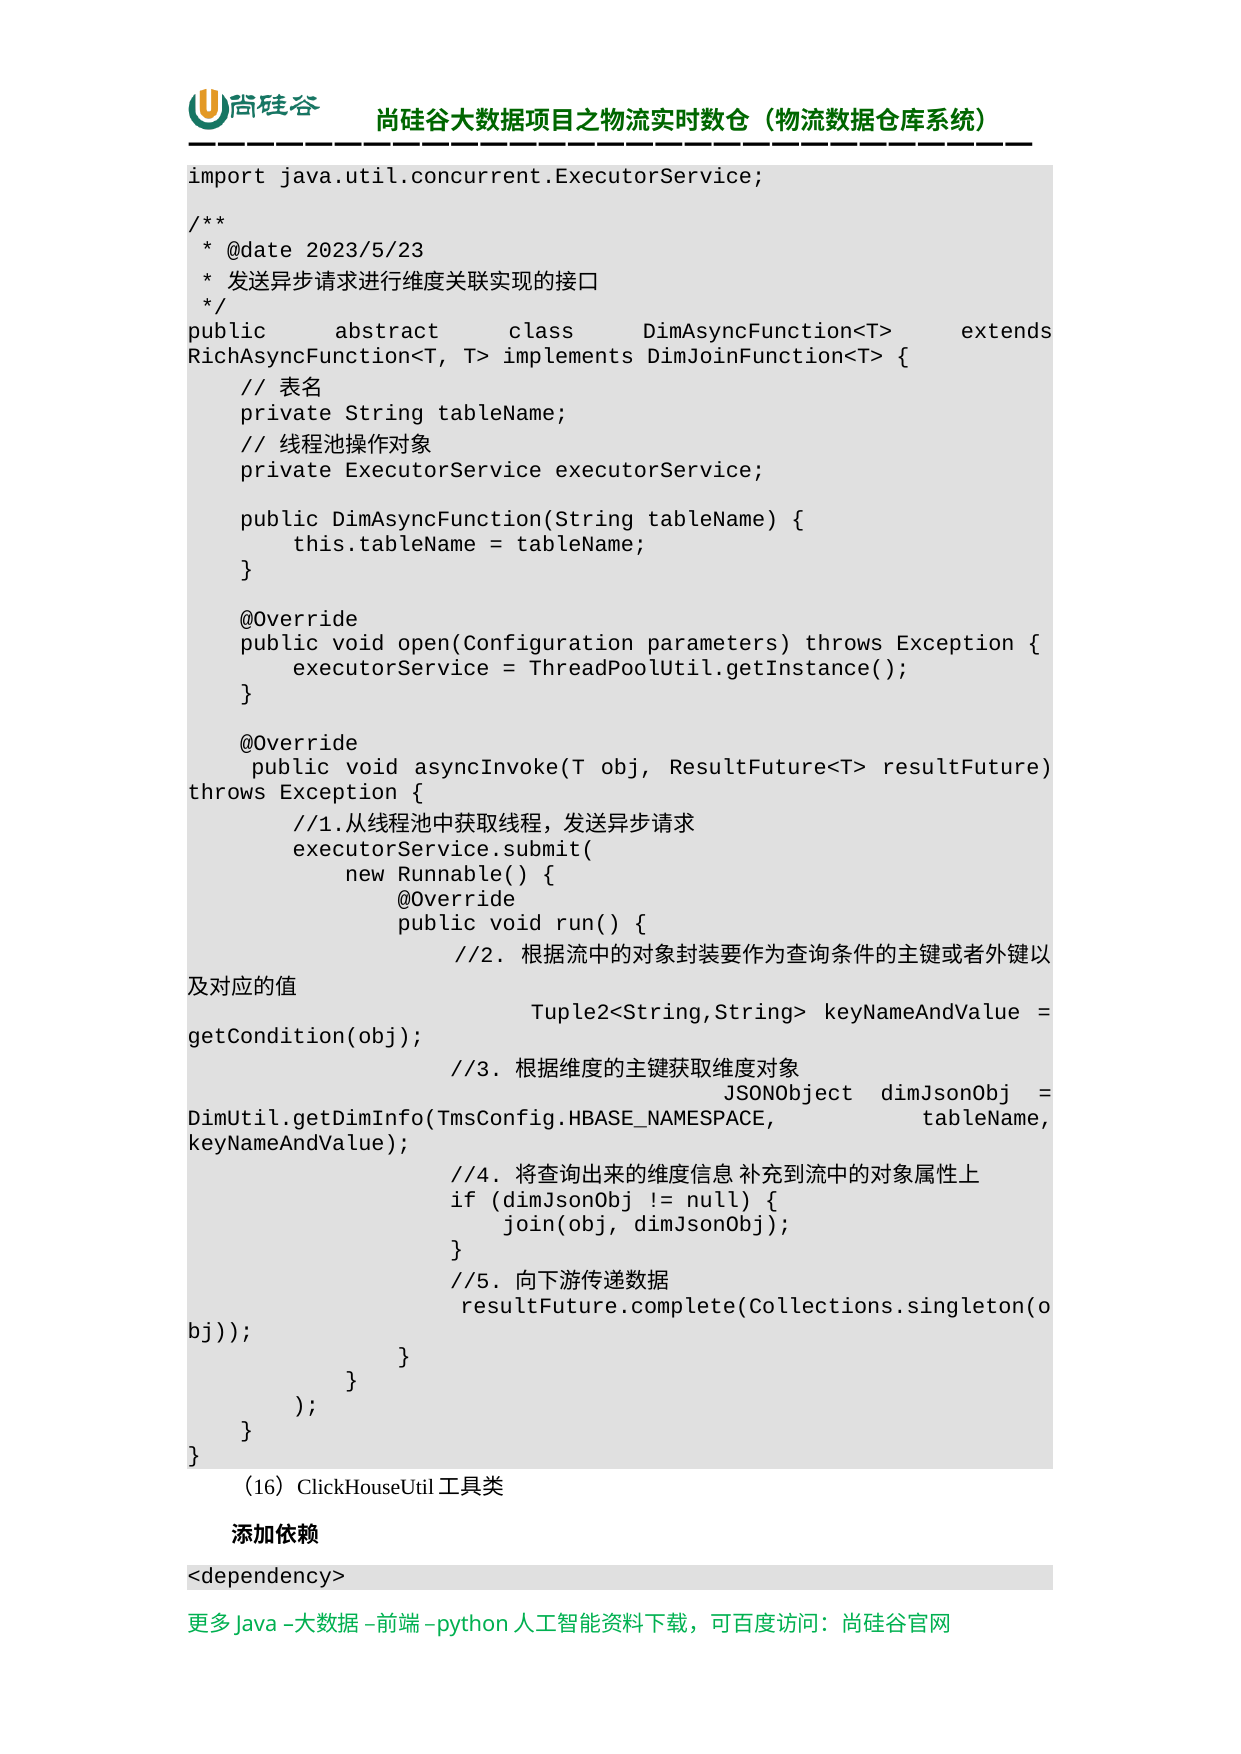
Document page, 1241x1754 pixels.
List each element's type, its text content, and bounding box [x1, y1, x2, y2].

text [187, 165, 1053, 1469]
text 添加依赖 [187, 1517, 1053, 1549]
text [187, 1565, 1053, 1590]
text （16）ClickHouseUtil工具类 [187, 1469, 1053, 1501]
